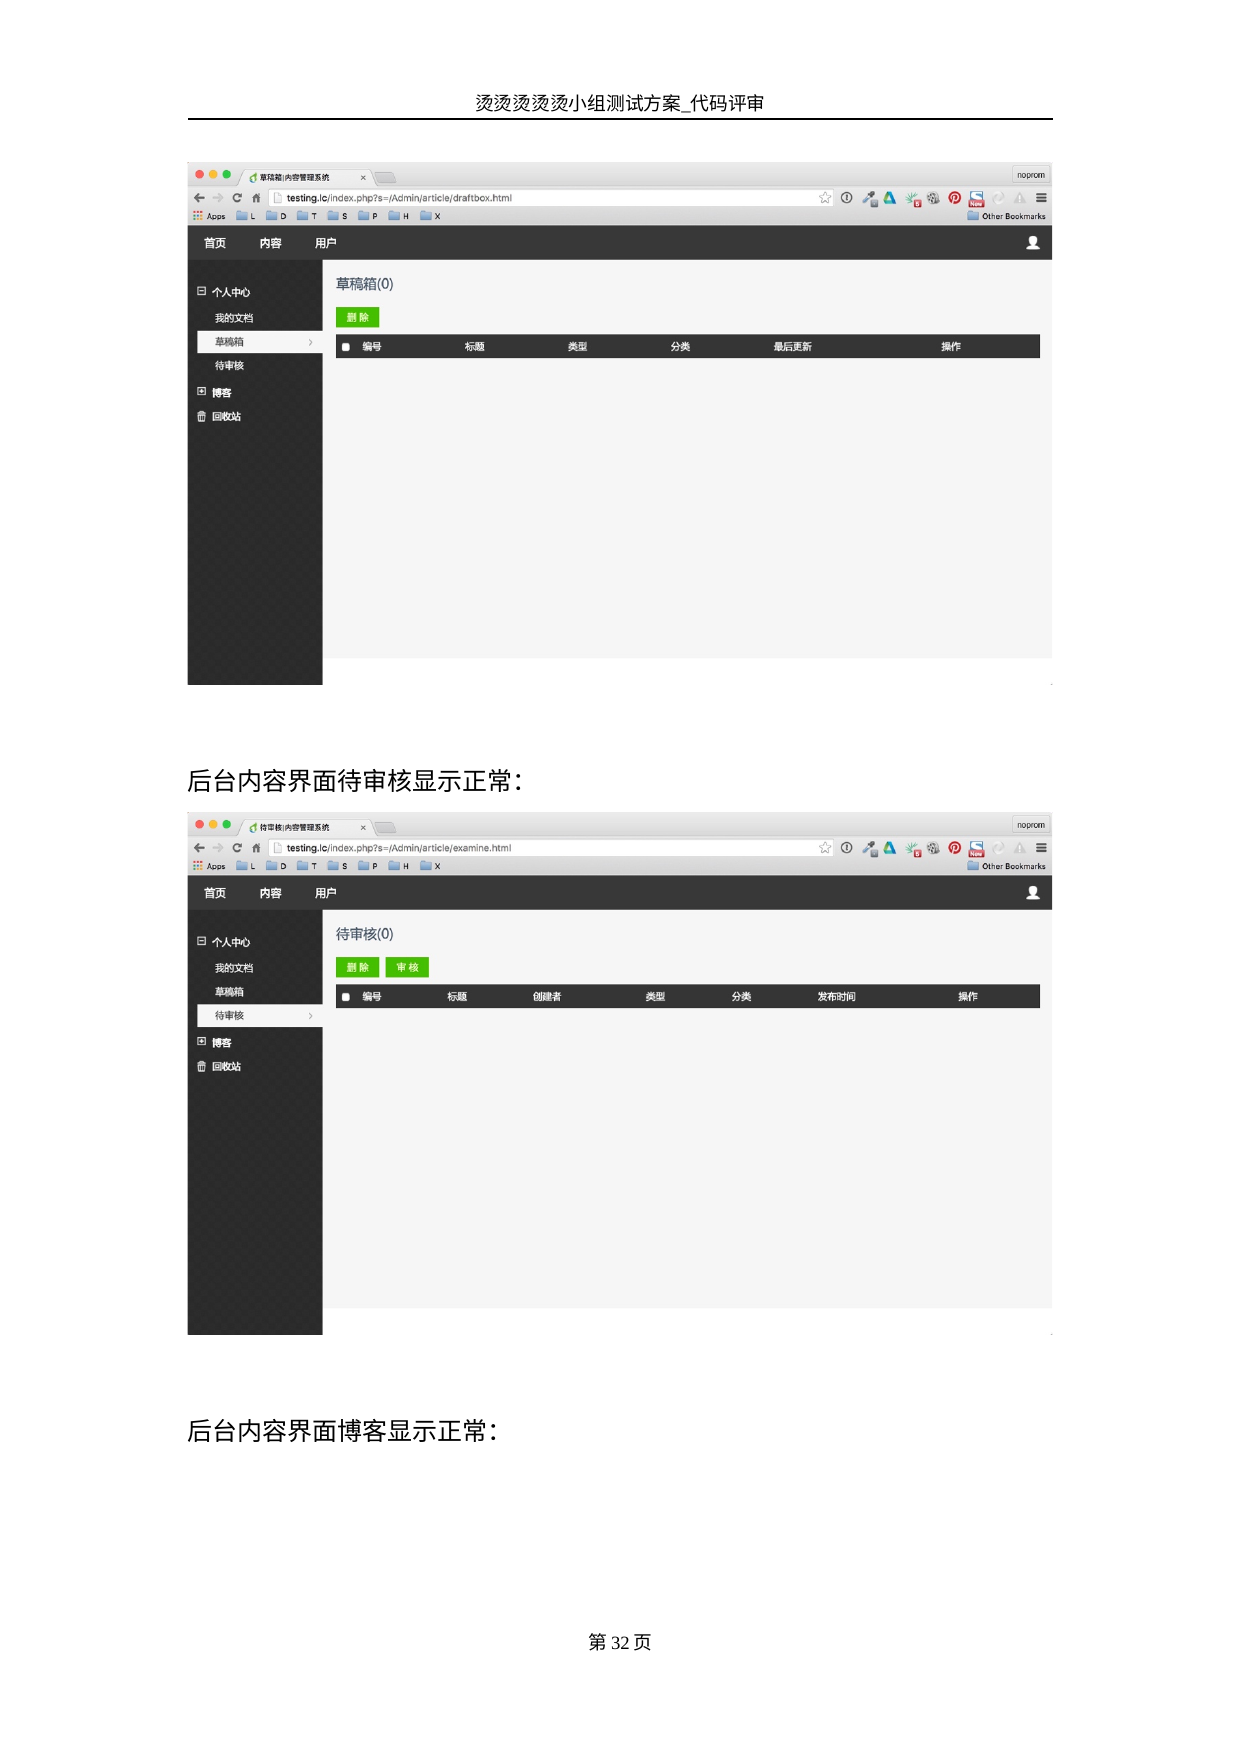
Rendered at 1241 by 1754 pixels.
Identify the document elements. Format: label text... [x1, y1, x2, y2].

text 后台内容界面博客显示正常： [187, 1397, 1053, 1462]
picture [187, 162, 1053, 685]
picture [187, 812, 1053, 1335]
text 后台内容界面待审核显示正常： [187, 747, 1053, 812]
